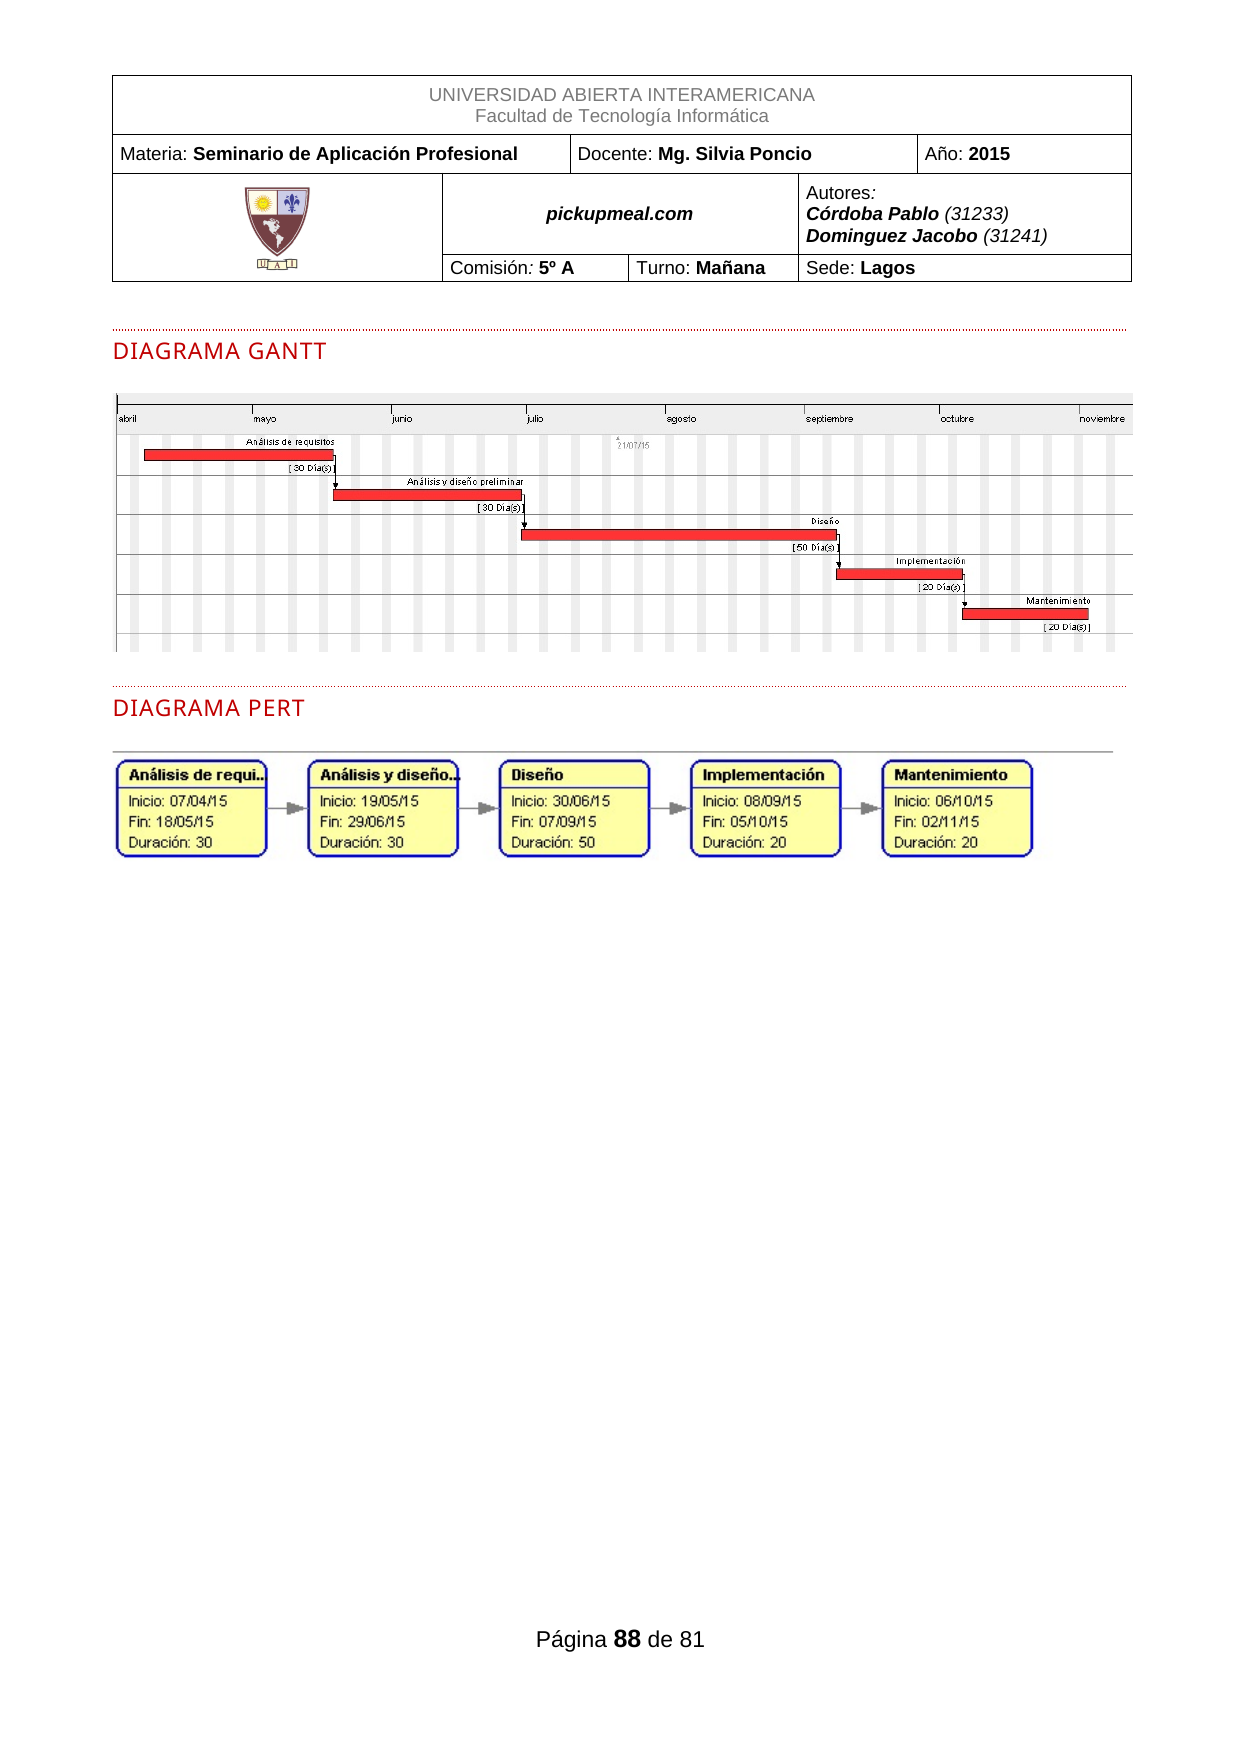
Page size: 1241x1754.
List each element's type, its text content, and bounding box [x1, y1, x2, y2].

subtitle Diagrama Pert [112, 686, 1128, 723]
subtitle Diagrama Gantt [112, 329, 1128, 366]
picture [112, 750, 1114, 892]
picture [230, 182, 325, 273]
picture [112, 393, 1133, 652]
